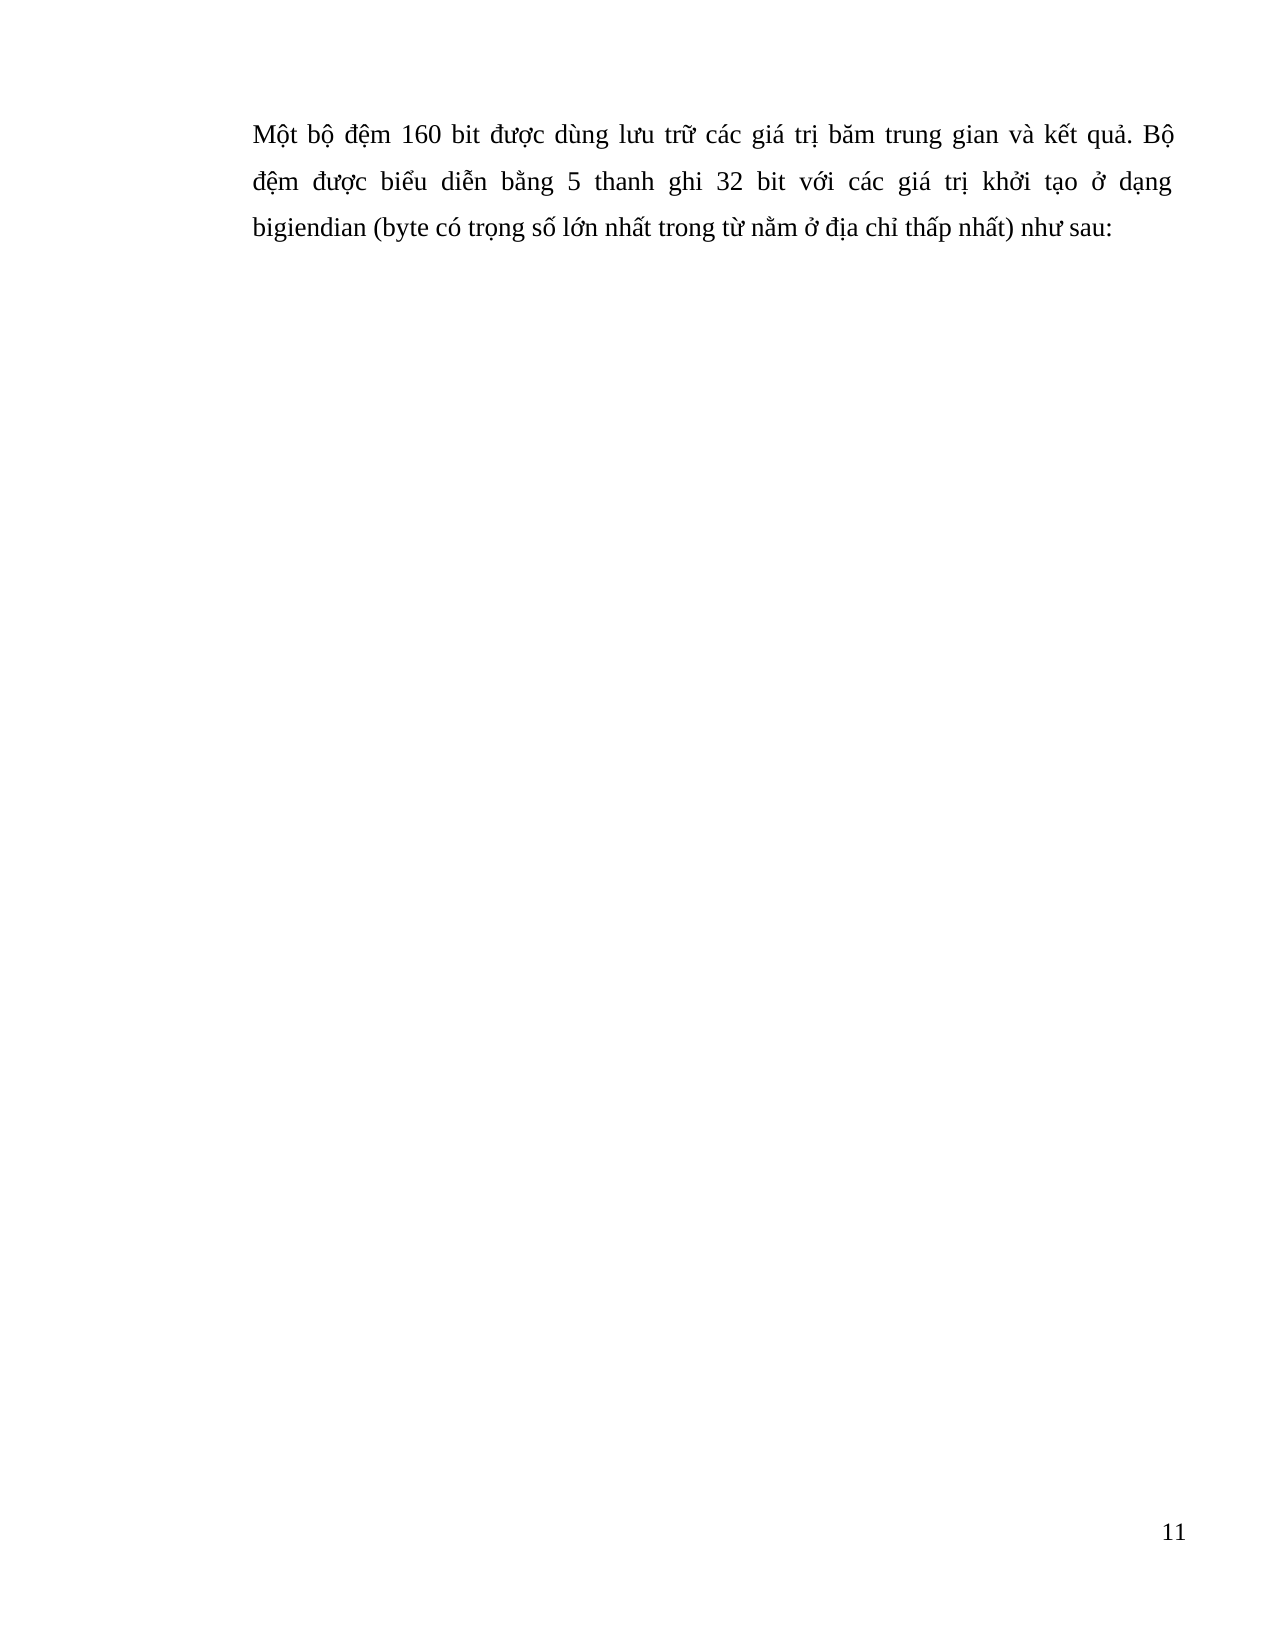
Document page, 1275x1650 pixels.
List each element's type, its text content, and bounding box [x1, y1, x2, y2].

text Một bộ đệm 160 bit được dùng lưu trữ các giá trị băm trung gian và kết quả. Bộ đệm được biểu diễn bằng 5 thanh ghi 32 bit với các giá trị khởi tạo ở dạng bigiendian (byte có trọng số lớn nhất trong từ nằm ở địa chỉ thấp nhất) như sau: [177, 118, 1186, 243]
